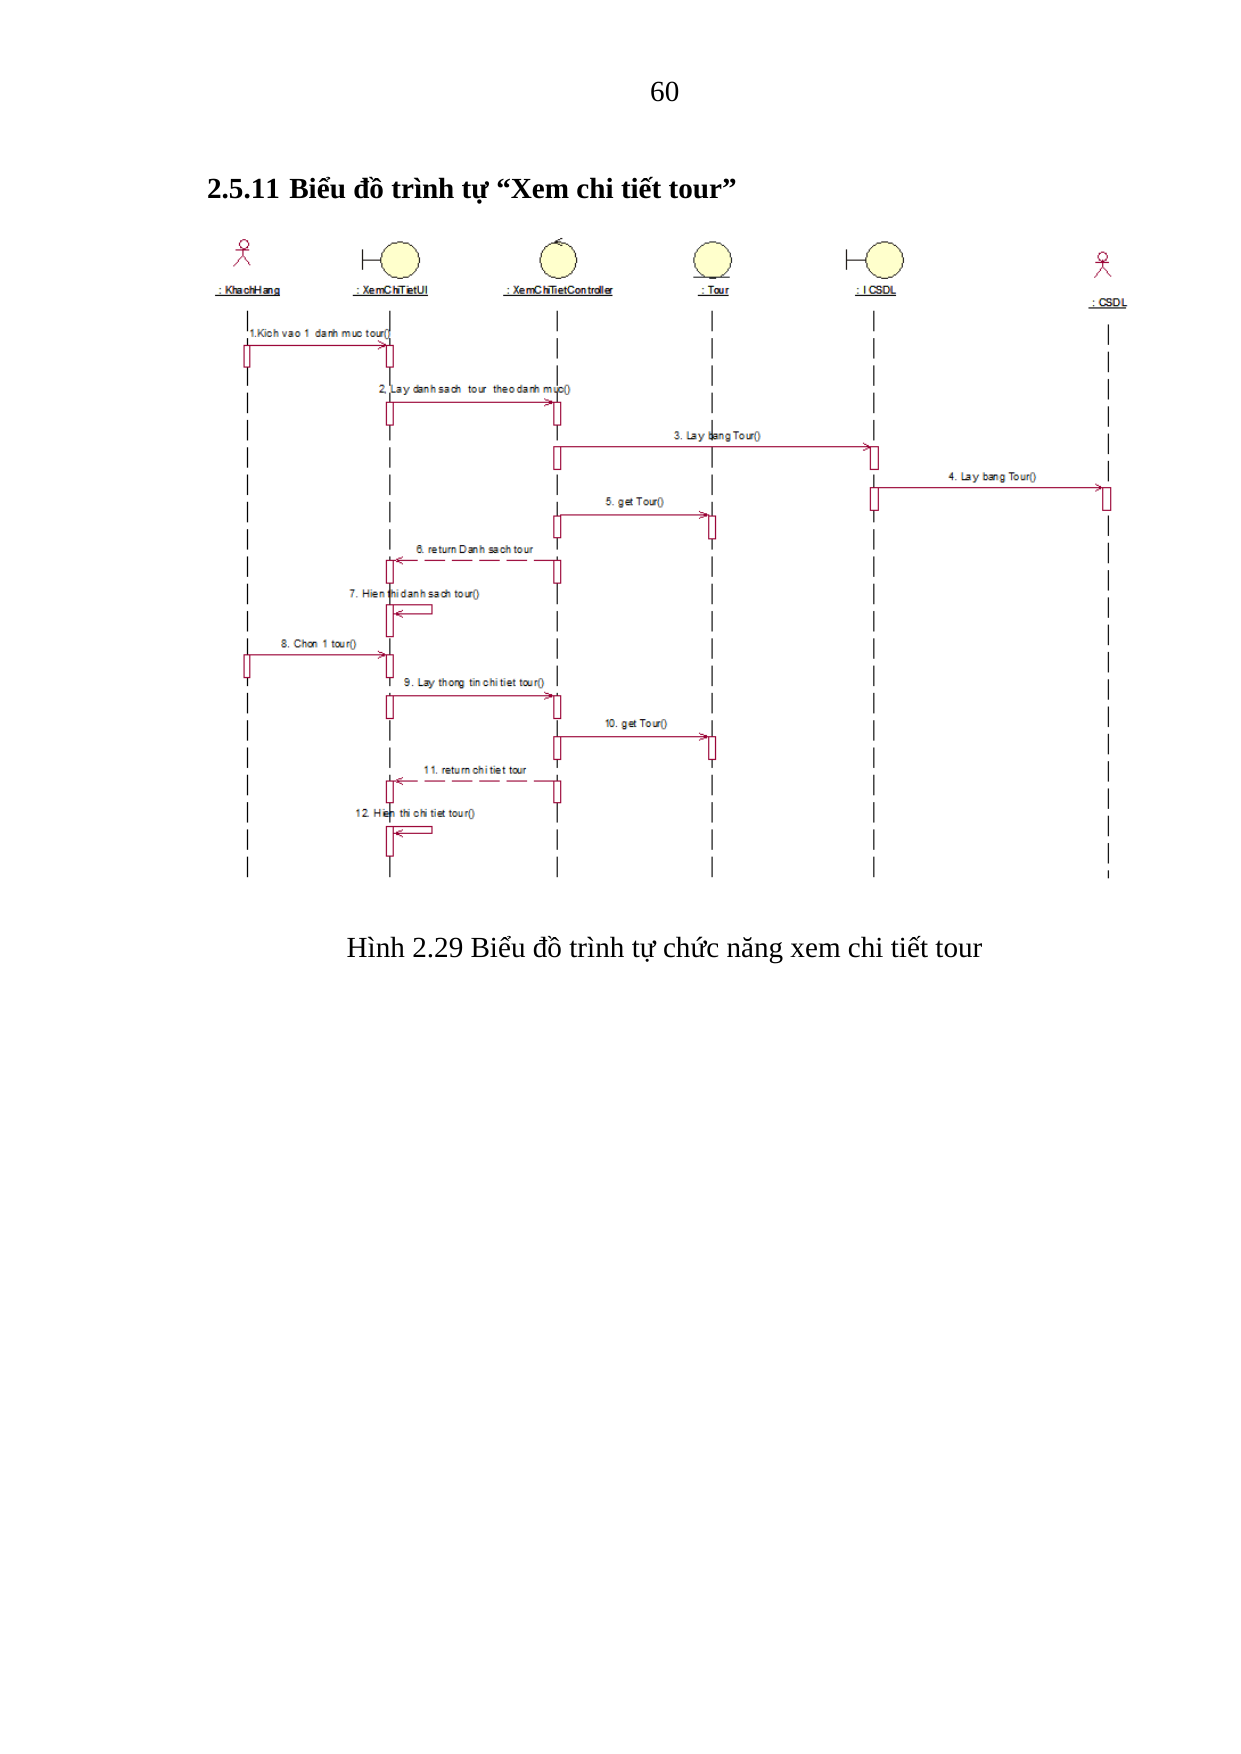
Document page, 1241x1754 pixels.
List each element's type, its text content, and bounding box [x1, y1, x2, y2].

subtitle Biểu đồ trình tự “Xem chi tiết tour” [207, 171, 1122, 204]
picture [206, 221, 1158, 892]
